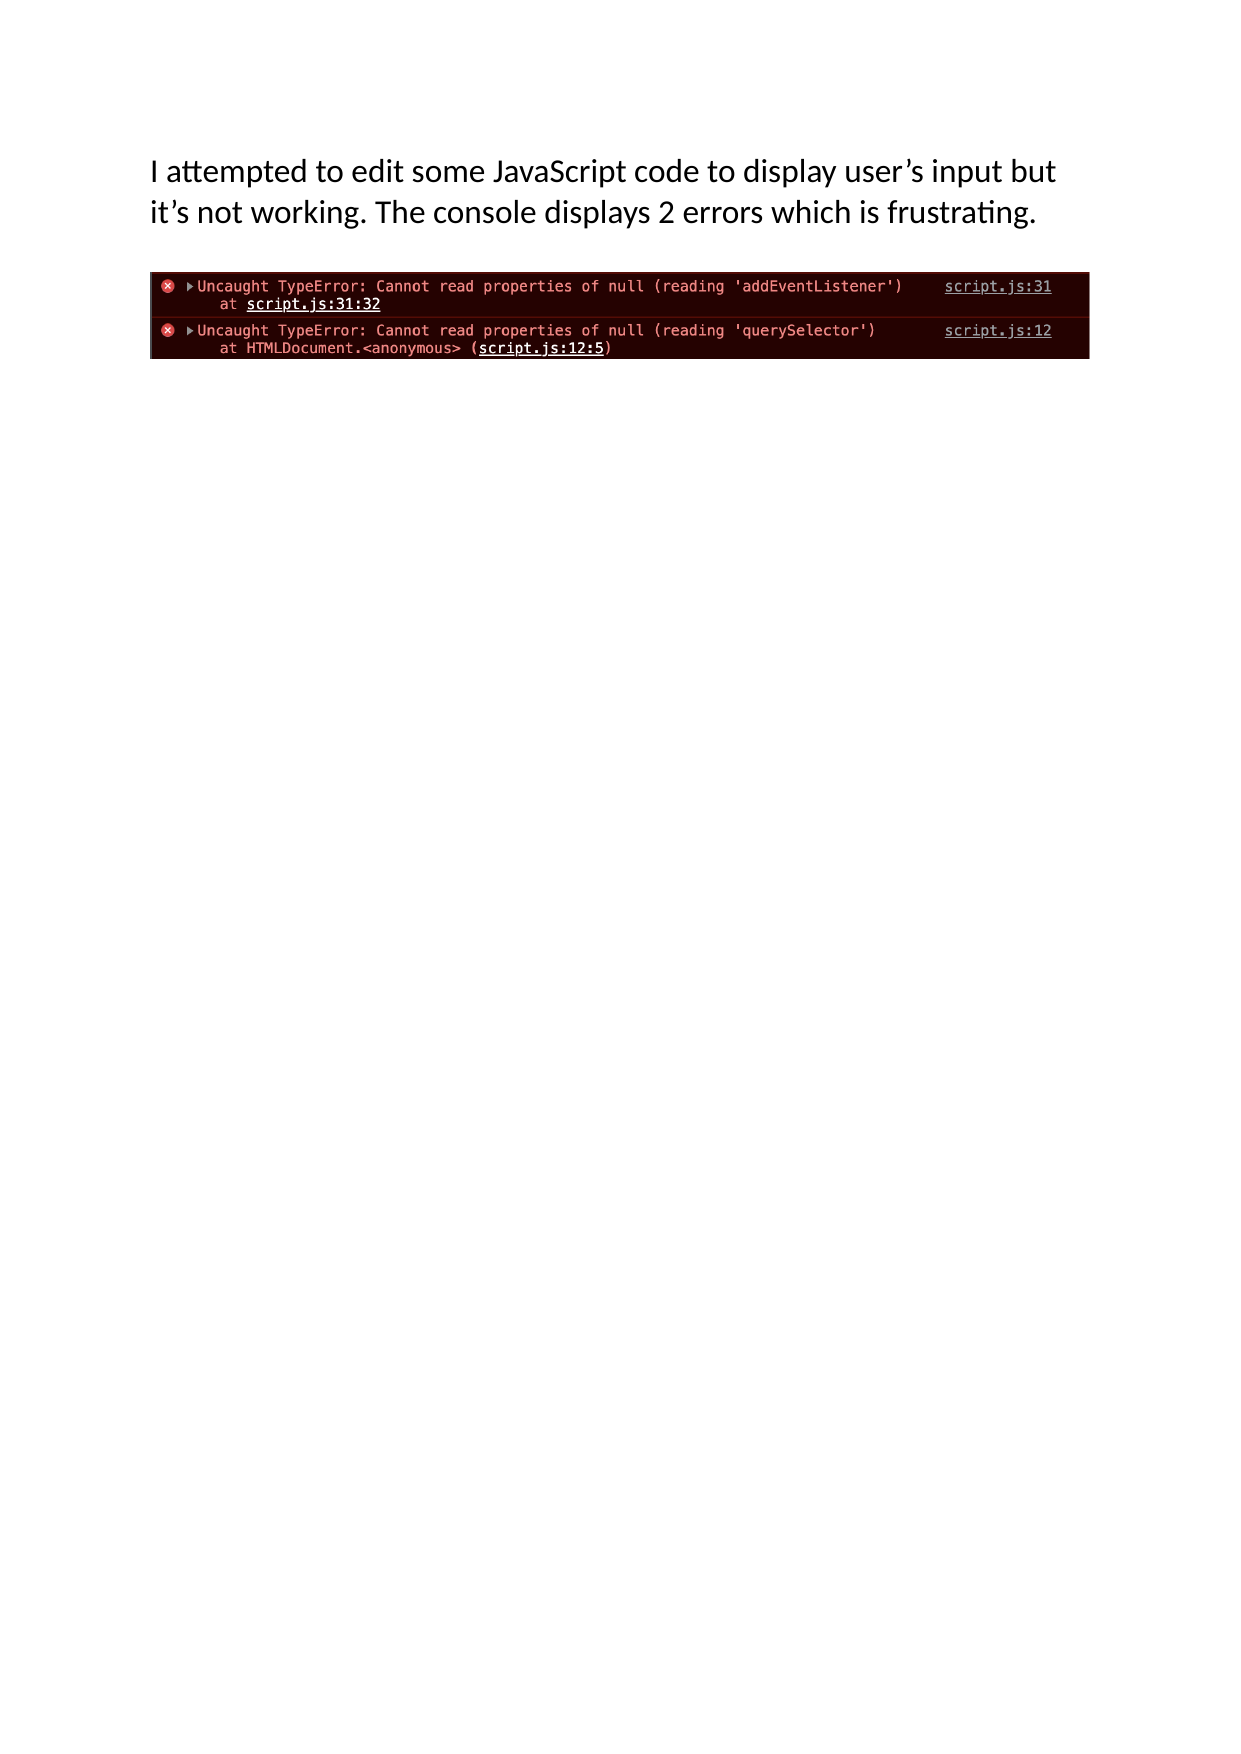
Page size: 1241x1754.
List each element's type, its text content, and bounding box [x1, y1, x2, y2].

picture [150, 272, 1090, 359]
text I attempted to edit some JavaScript code to display user’s input but it’s not working. The console displays 2 errors which is frustrating. [150, 150, 1090, 231]
